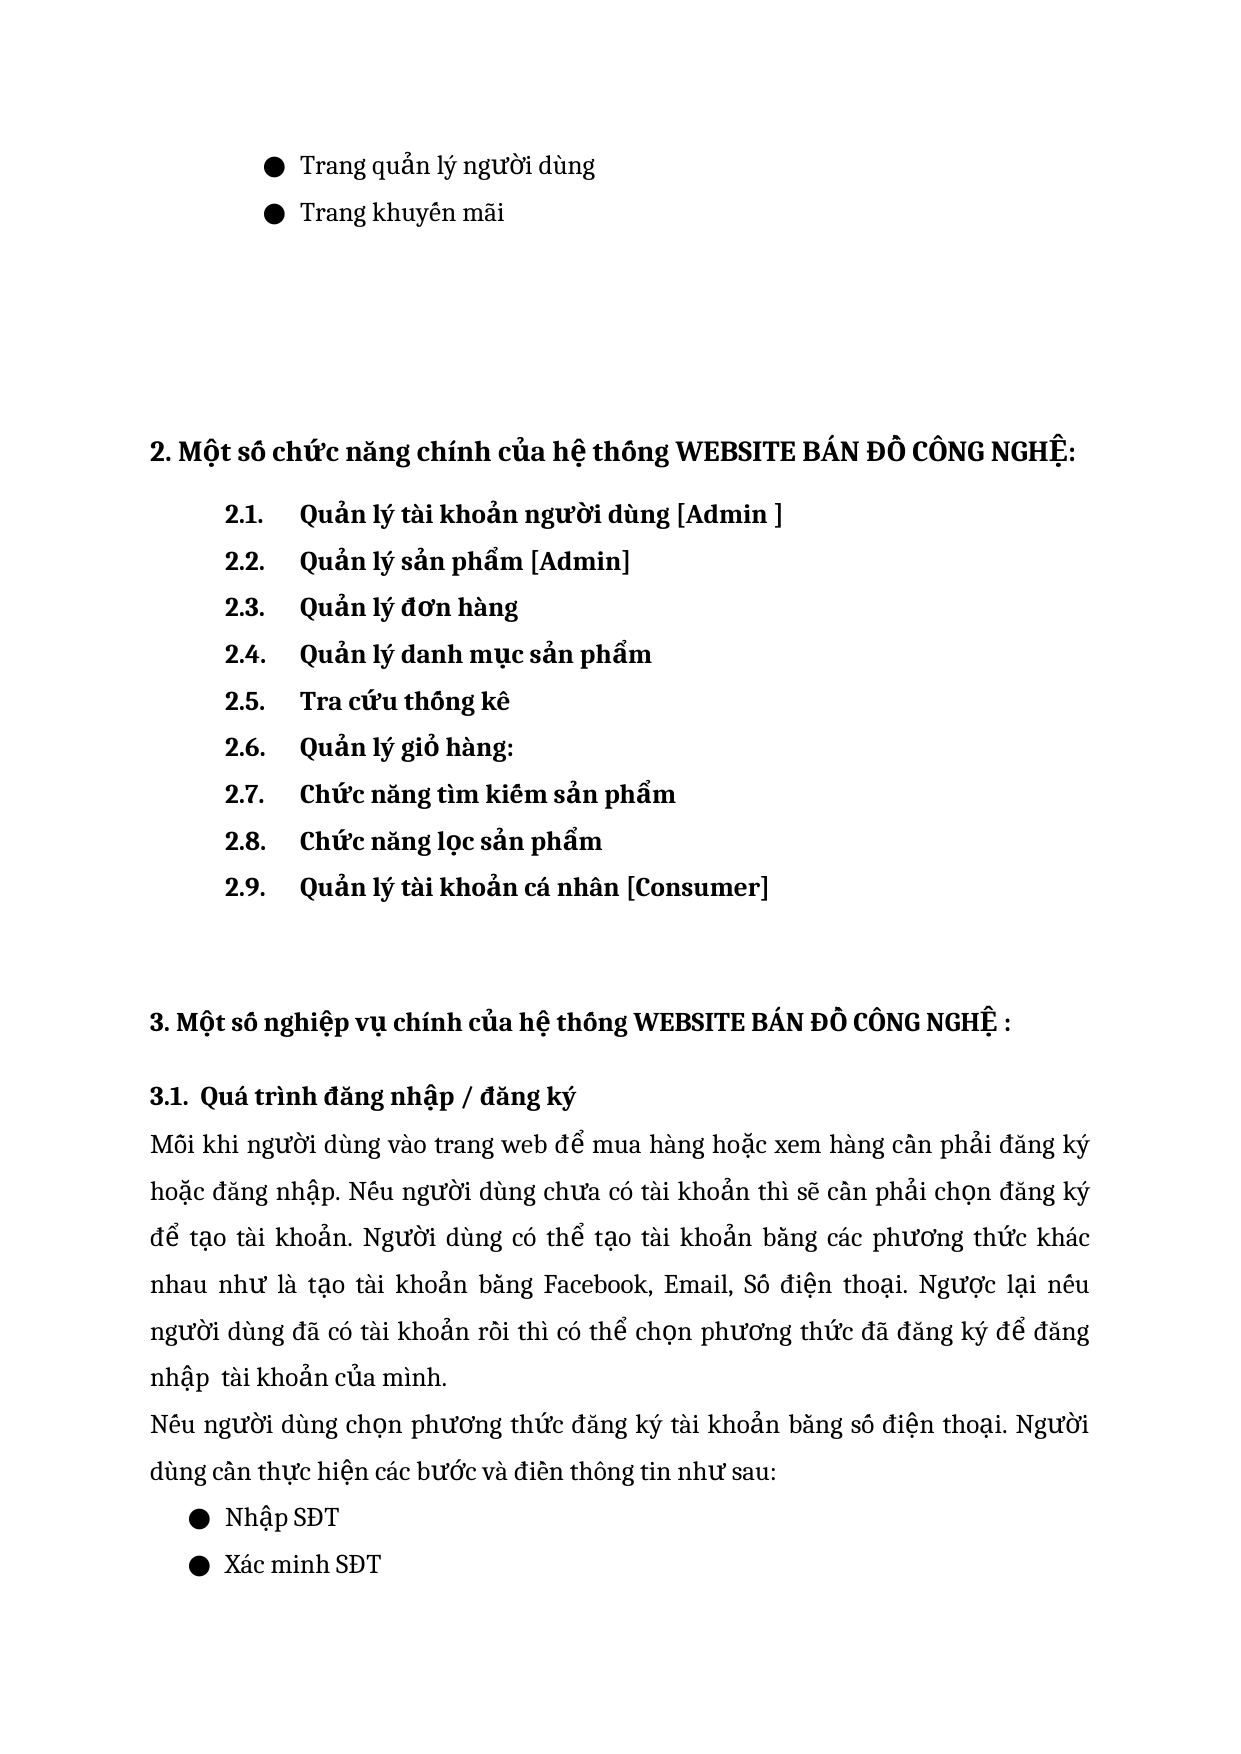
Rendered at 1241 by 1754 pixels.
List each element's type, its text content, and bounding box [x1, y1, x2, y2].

list Trang quản lý người dùng [262, 150, 1090, 181]
subtitle 3. Một số nghiệp vụ chính của hệ thống WEBSITE BÁN ĐỒ CÔNG NGHỆ : [150, 1007, 1090, 1039]
list Quản lý sản phẩm [Admin] [225, 546, 1090, 577]
list Quản lý tài khoản cá nhân [Consumer] [225, 872, 1090, 904]
subtitle 2. Một số chức năng chính của hệ thống WEBSITE BÁN ĐỒ CÔNG NGHỆ: [150, 436, 1090, 469]
list Chức năng lọc sản phẩm [225, 826, 1090, 857]
list Trang khuyến mãi [262, 197, 1090, 228]
list Quản lý đơn hàng [225, 592, 1090, 624]
list Chức năng tìm kiếm sản phẩm [225, 779, 1090, 810]
text Mỗi khi người dùng vào trang web để mua hàng hoặc xem hàng cần phải đăng ký hoặc đăng nhập. Nếu người dùng chưa có tài khoản thì sẽ cần phải chọn đăng ký để tạo tài khoản. Người dùng có thể tạo tài khoản bằng các phương thức khác nhau như là tạo tài khoản bằng Facebook, Email, Số điện thoại. Ngược lại nếu người dùng đã có tài khoản rồi thì có thể chọn phương thức đã đăng ký để đăng nhập tài khoản của mình. [150, 1129, 1090, 1393]
list Tra cứu thống kê [225, 686, 1090, 717]
list Quản lý giỏ hàng: [225, 732, 1090, 764]
subtitle 3.1. Quá trình đăng nhập / đăng ký [150, 1081, 1090, 1112]
list Nhập SĐT [187, 1502, 1090, 1533]
list Xác minh SĐT [187, 1549, 1090, 1580]
list Quản lý tài khoản người dùng [Admin ] [225, 499, 1090, 530]
text Nếu người dùng chọn phương thức đăng ký tài khoản bằng số điện thoại. Người dùng cần thực hiện các bước và điền thông tin như sau: [150, 1409, 1090, 1487]
list Quản lý danh mục sản phẩm [225, 639, 1090, 670]
